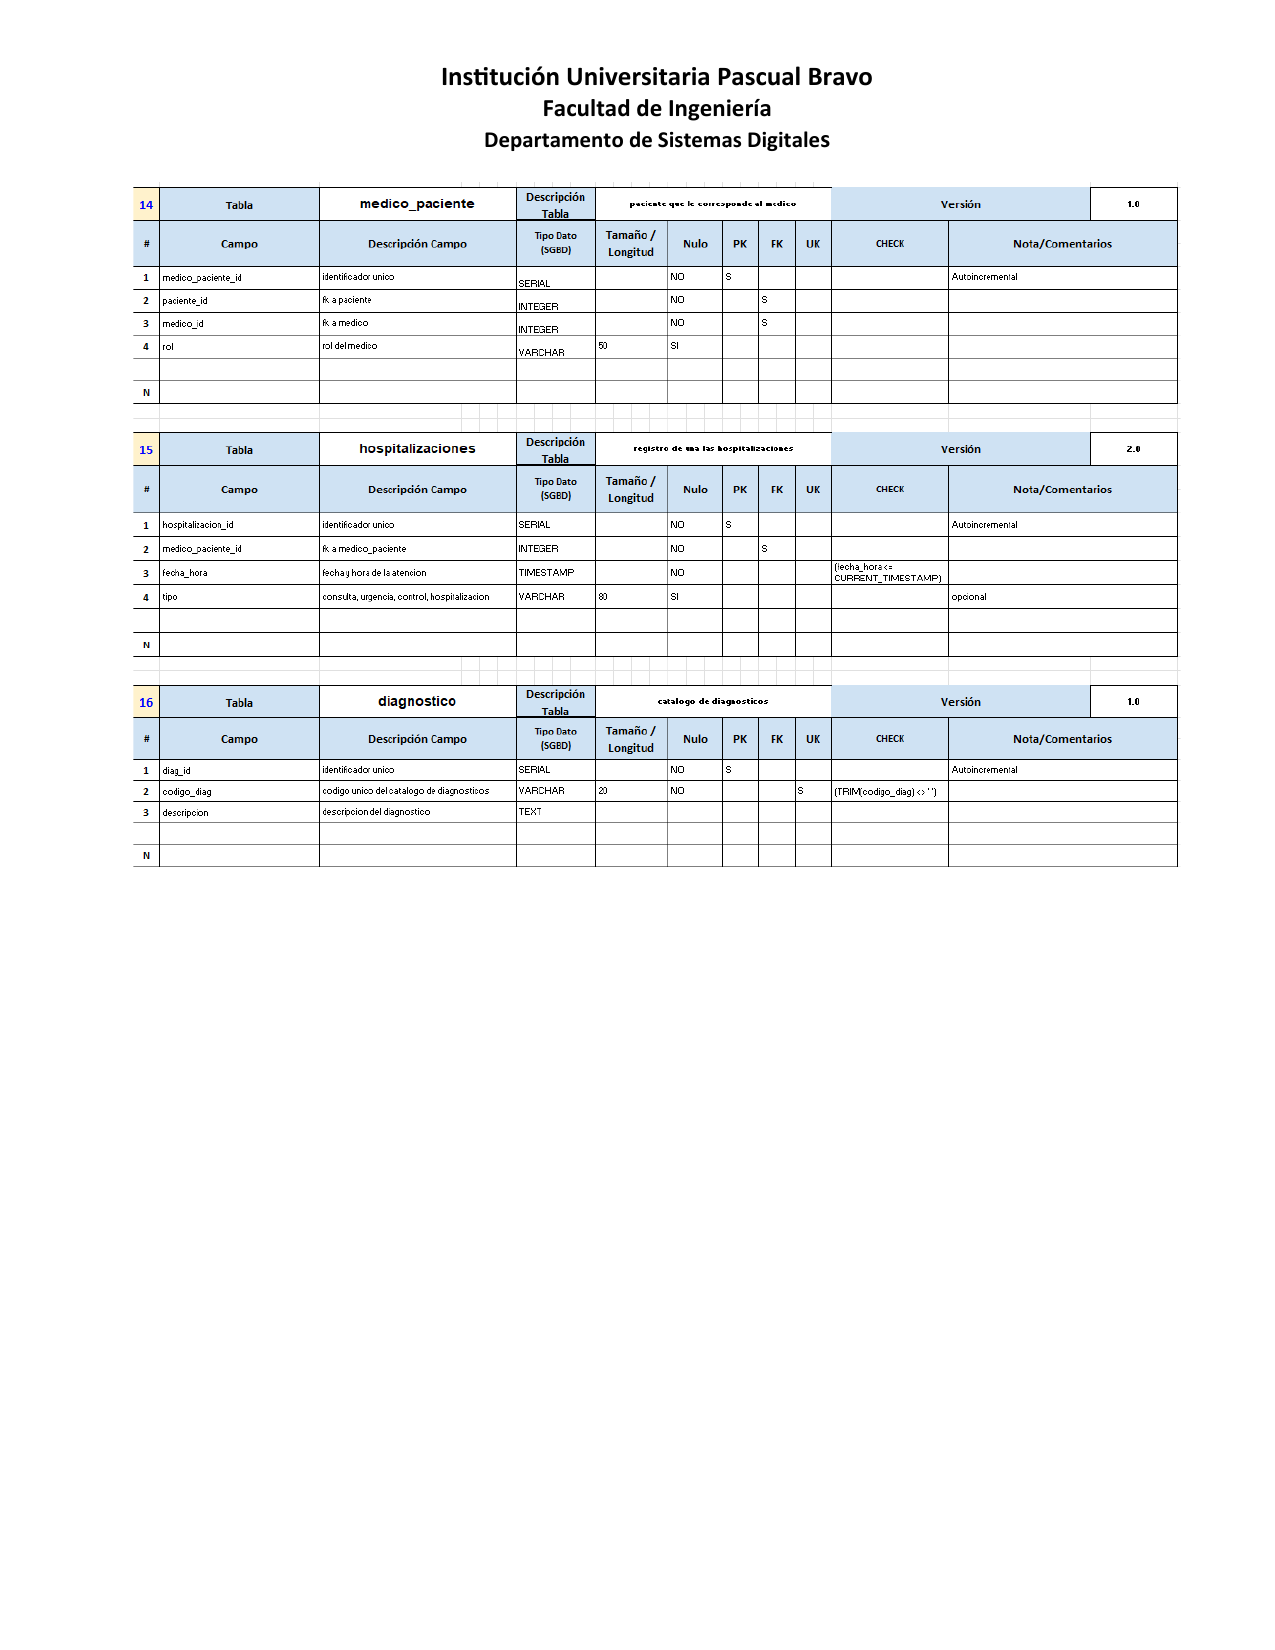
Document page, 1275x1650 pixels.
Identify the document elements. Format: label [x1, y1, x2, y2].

picture [133, 182, 1181, 867]
